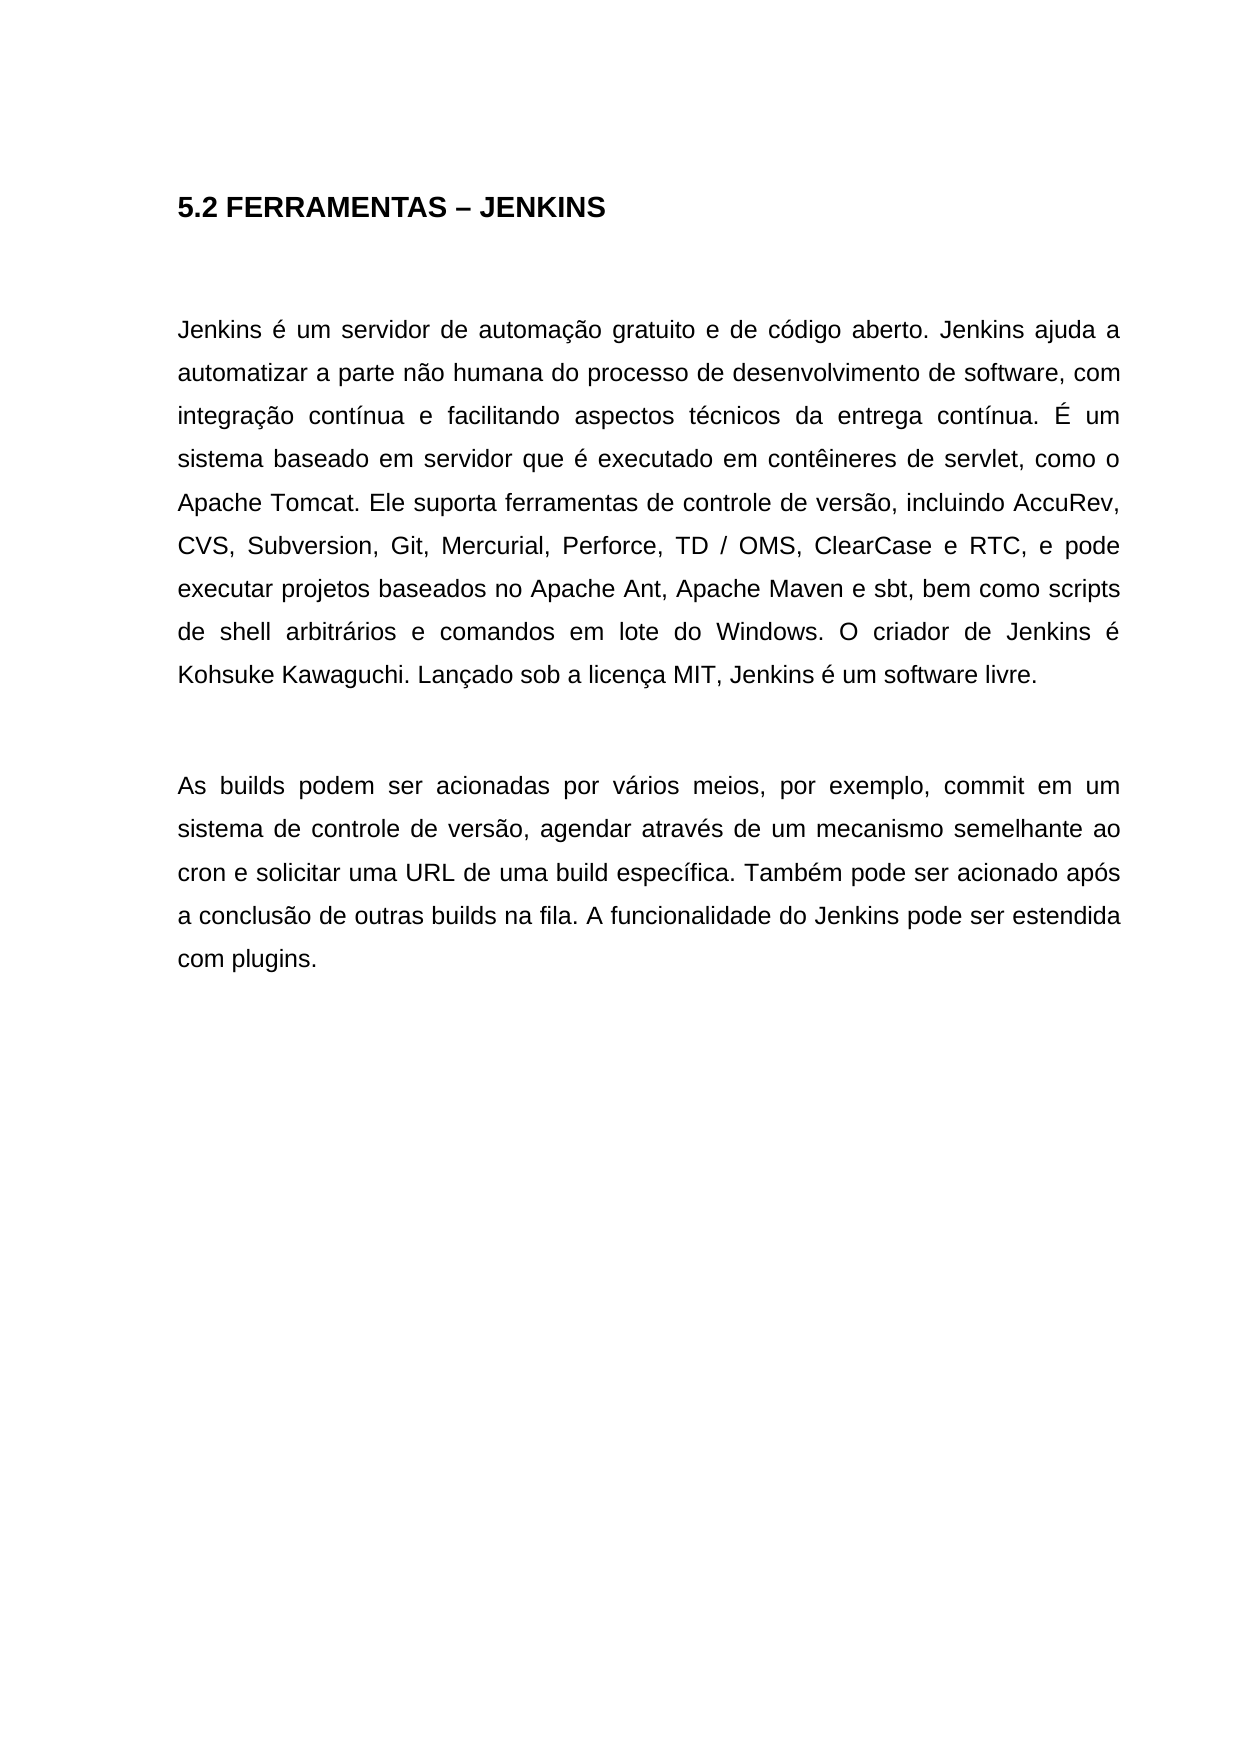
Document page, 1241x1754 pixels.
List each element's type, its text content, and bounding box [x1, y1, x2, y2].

subtitle 5.2 FERRAMENTAS – JENKINS [177, 190, 1122, 223]
text Jenkins é um servidor de automação gratuito e de código aberto. Jenkins ajuda a automatizar a parte não humana do processo de desenvolvimento de software, com integração contínua e facilitando aspectos técnicos da entrega contínua. É um sistema baseado em servidor que é executado em contêineres de servlet, como o Apache Tomcat. Ele suporta ferramentas de controle de versão, incluindo AccuRev, CVS, Subversion, Git, Mercurial, Perforce, TD / OMS, ClearCase e RTC, e pode executar projetos baseados no Apache Ant, Apache Maven e sbt, bem como scripts de shell arbitrários e comandos em lote do Windows. O criador de Jenkins é Kohsuke Kawaguchi. Lançado sob a licença MIT, Jenkins é um software livre. [177, 315, 1122, 689]
text As builds podem ser acionadas por vários meios, por exemplo, commit em um sistema de controle de versão, agendar através de um mecanismo semelhante ao cron e solicitar uma URL de uma build específica. Também pode ser acionado após a conclusão de outras builds na fila. A funcionalidade do Jenkins pode ser estendida com plugins. [177, 771, 1122, 972]
